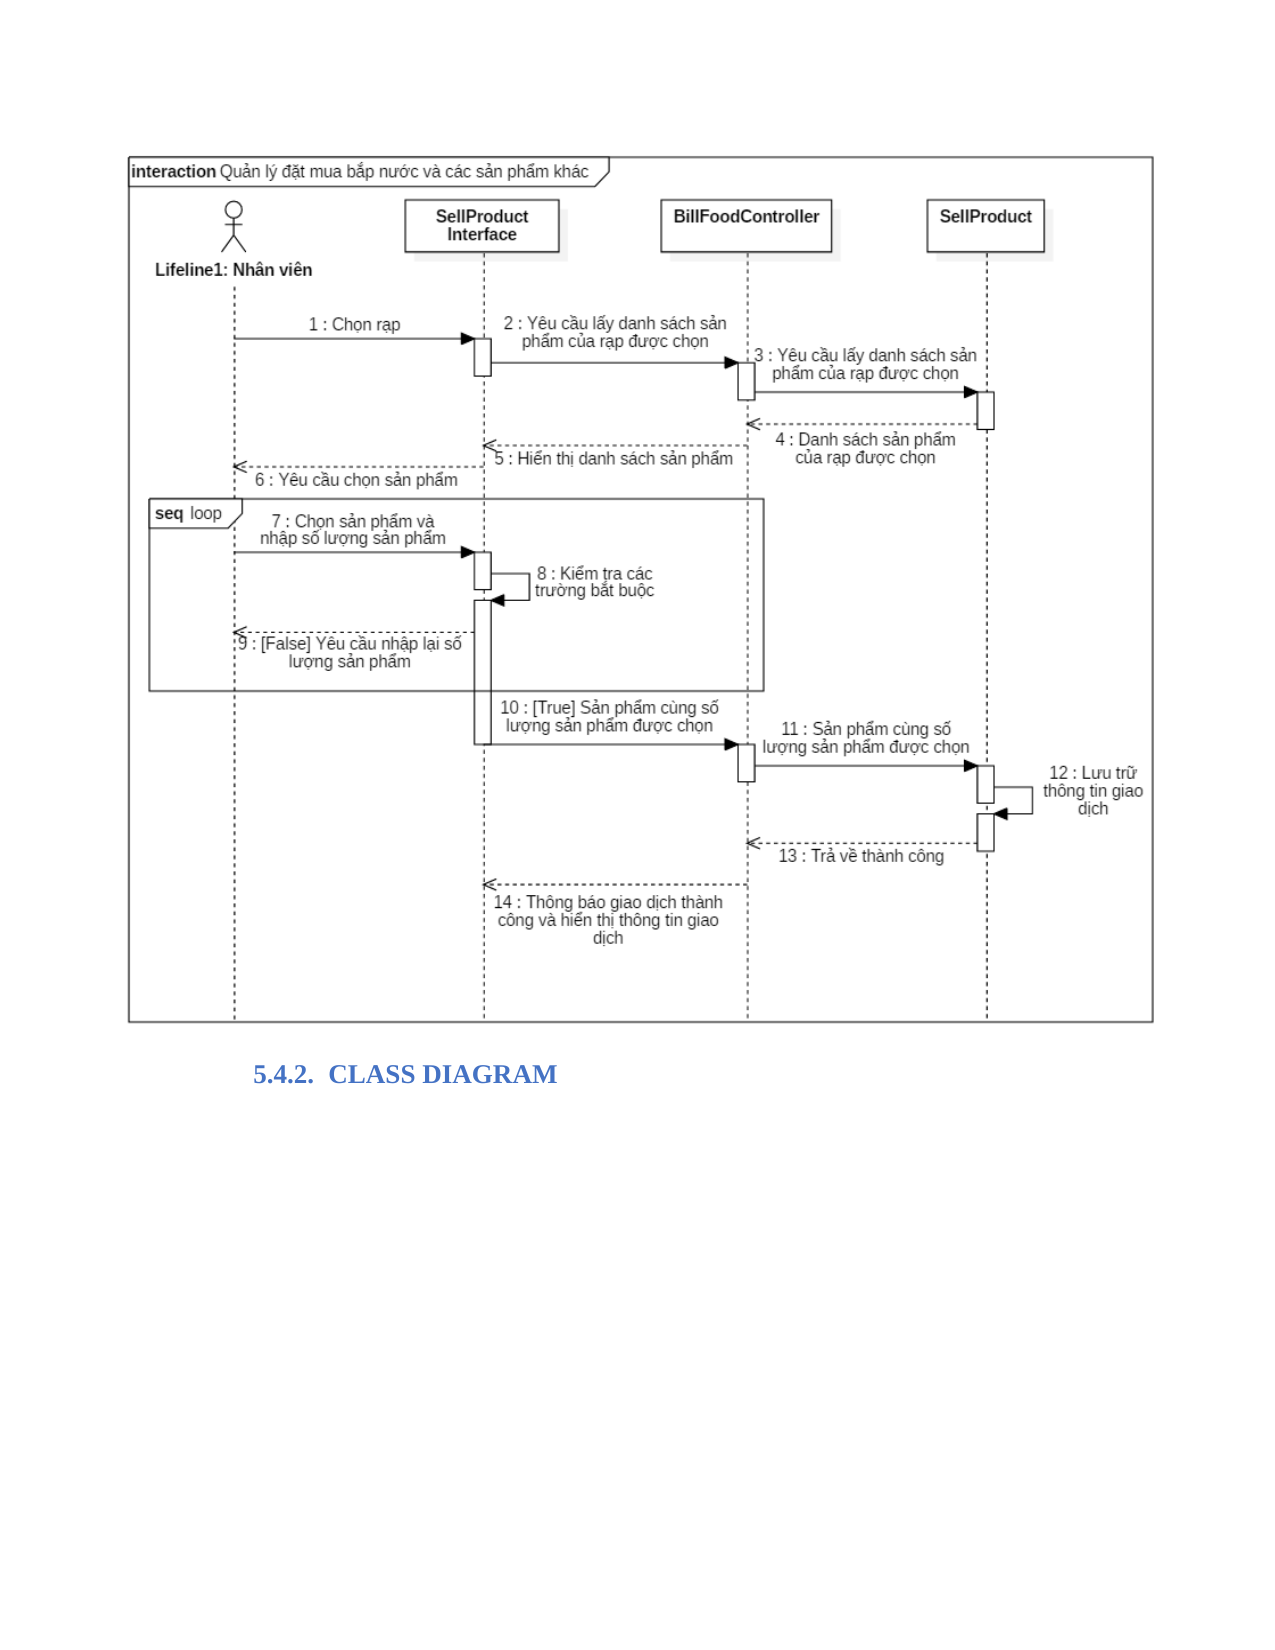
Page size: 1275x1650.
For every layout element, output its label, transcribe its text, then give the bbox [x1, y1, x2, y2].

list CLASS DIAGRAM [253, 1058, 1106, 1090]
picture [121, 150, 1163, 1034]
